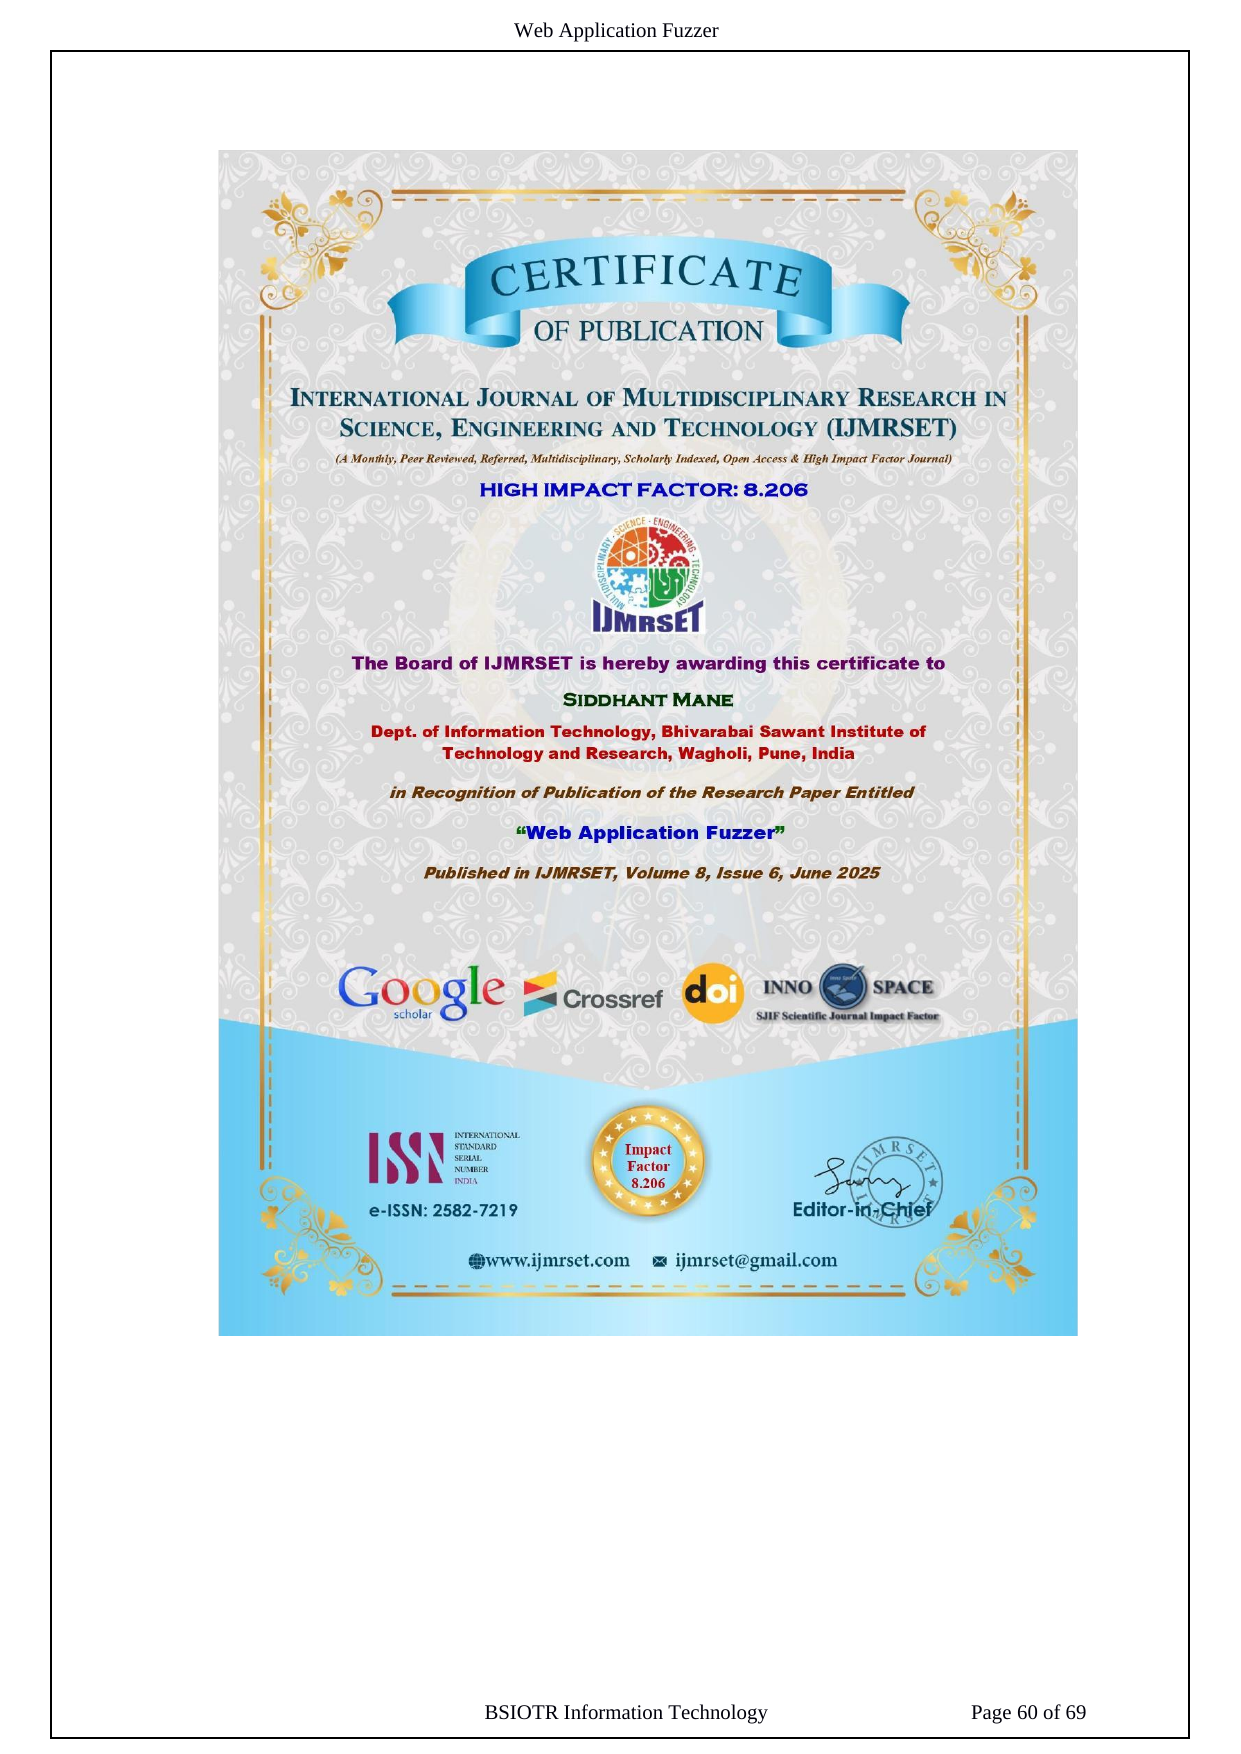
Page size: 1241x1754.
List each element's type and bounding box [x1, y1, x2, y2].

picture [218, 150, 1078, 1336]
